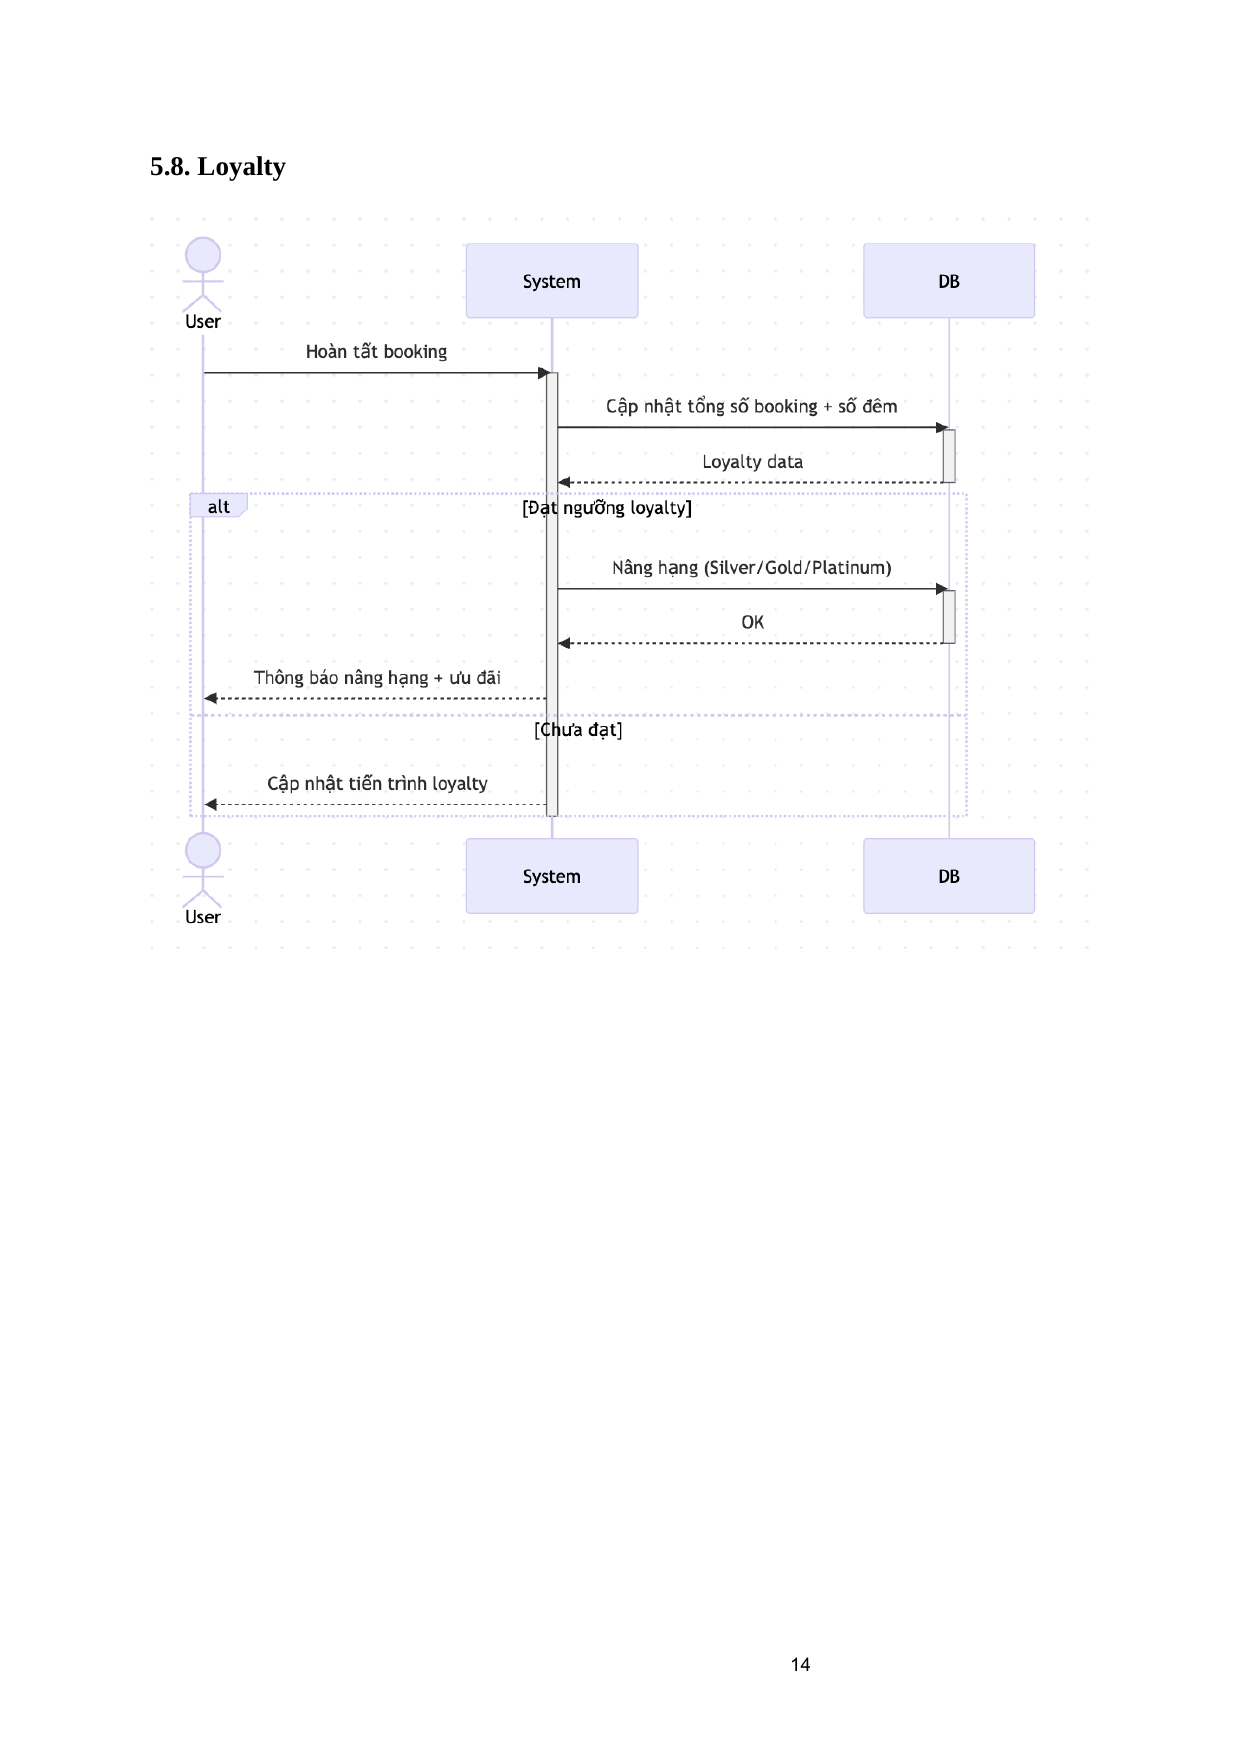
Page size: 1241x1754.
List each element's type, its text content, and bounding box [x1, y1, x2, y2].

subtitle 5.8. Loyalty [150, 150, 1090, 181]
picture [150, 217, 1090, 968]
